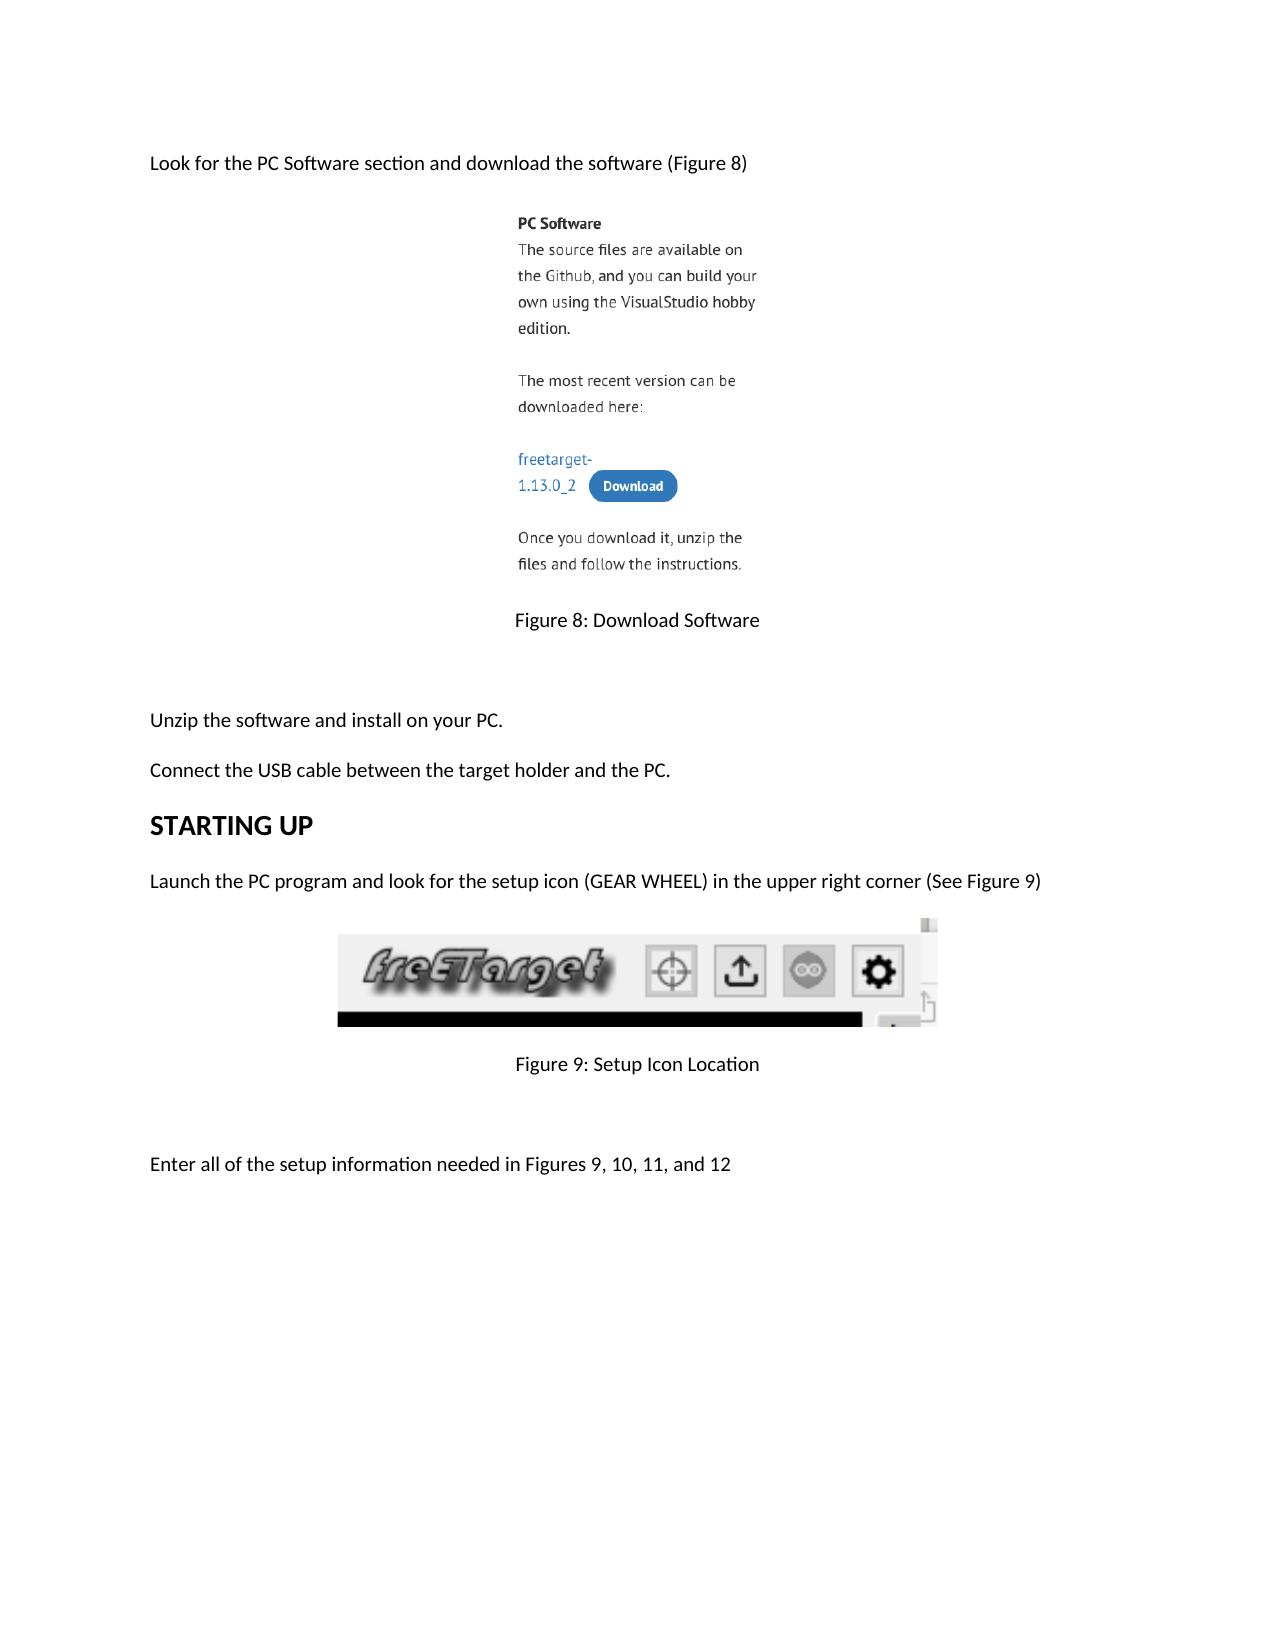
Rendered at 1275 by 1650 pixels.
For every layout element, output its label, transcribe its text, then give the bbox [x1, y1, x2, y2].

text Enter all of the setup information needed in Figures 9, 10, 11, and 12 [150, 1151, 1125, 1177]
text Look for the PC Software section and download the software (Figure 8) [150, 150, 1125, 175]
text Connect the USB cable between the target holder and the PC. [150, 757, 1125, 782]
text Figure 8: Download Software [150, 607, 1125, 632]
picture [337, 918, 938, 1027]
text Launch the PC program and look for the setup icon (GEAR WHEEL) in the upper right corner (See Figure 9) [150, 868, 1125, 894]
text STARTING UP [150, 807, 1125, 842]
text Figure 9: Setup Icon Location [150, 1051, 1125, 1077]
picture [496, 200, 779, 583]
text Unzip the software and install on your PC. [150, 707, 1125, 732]
